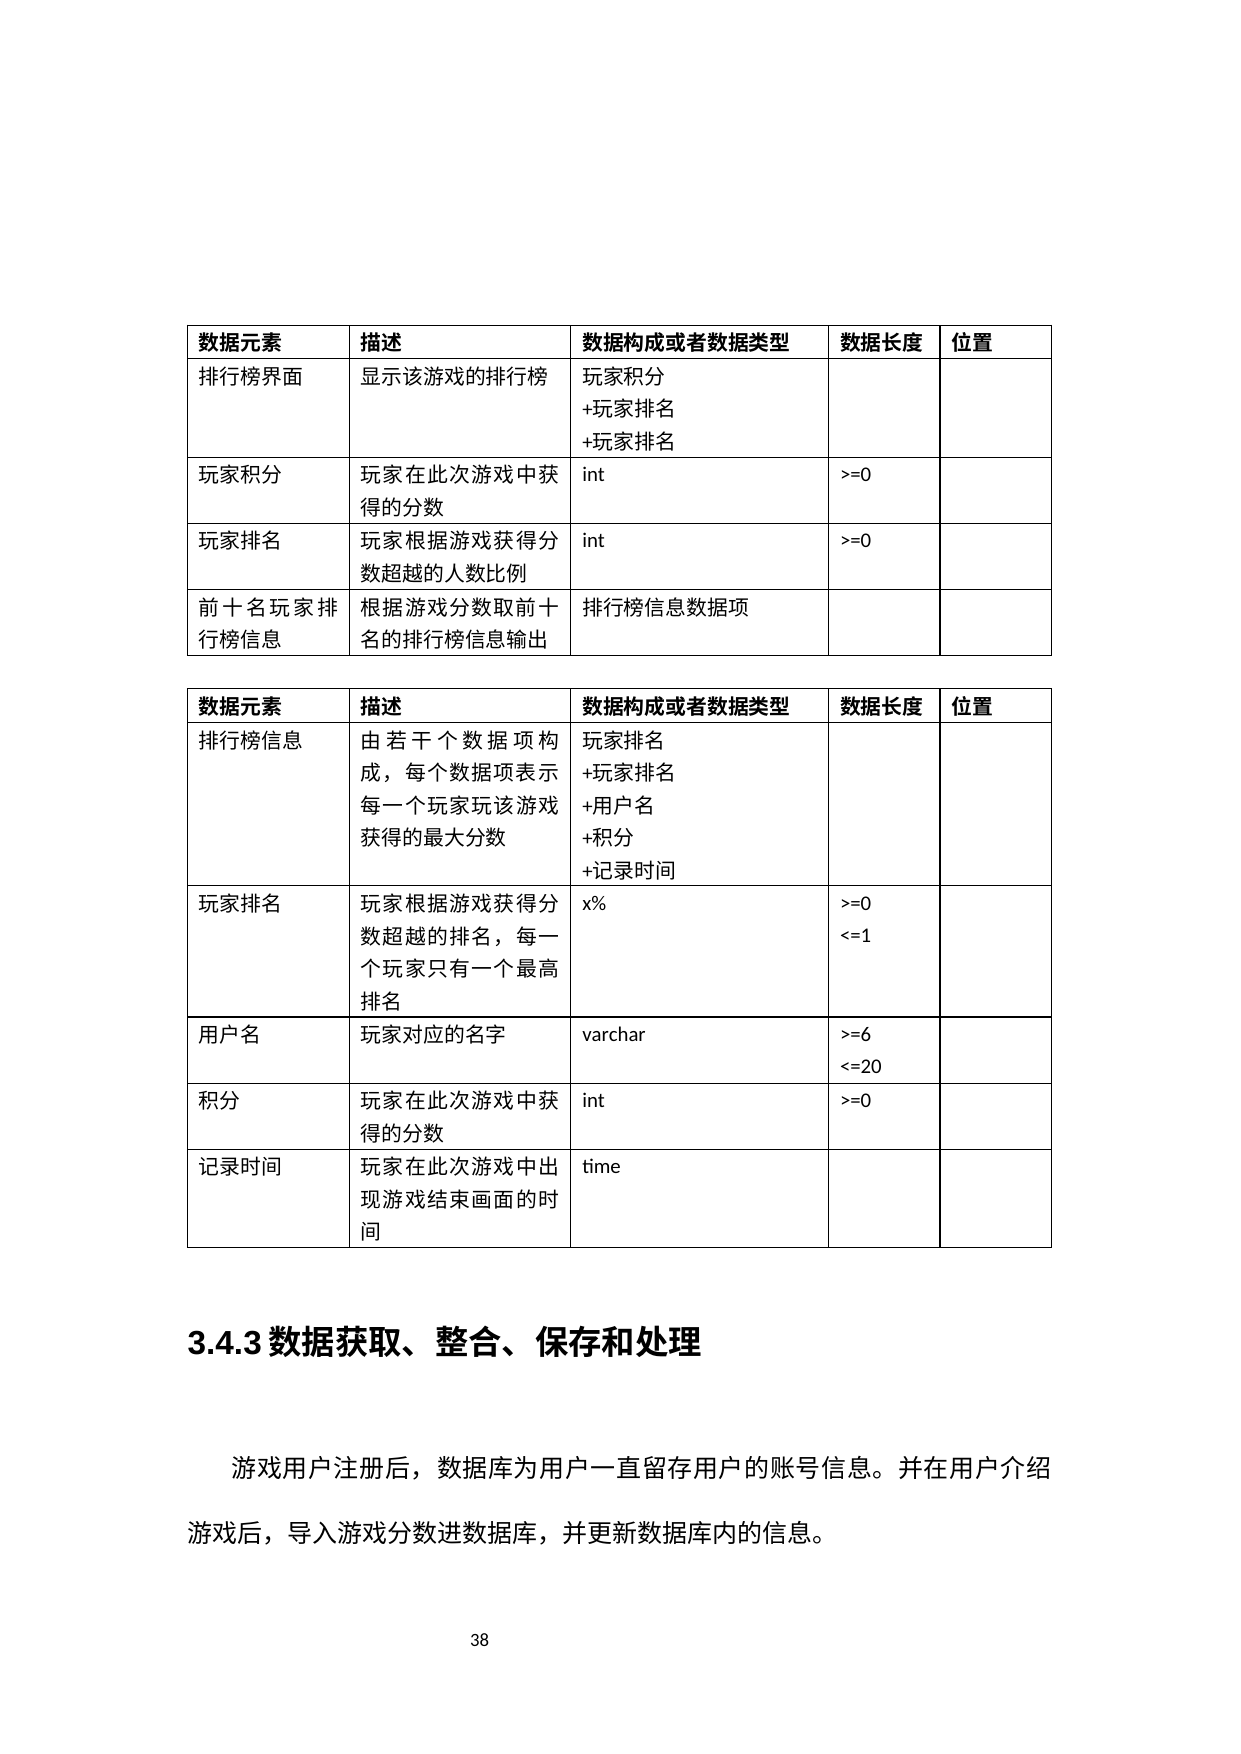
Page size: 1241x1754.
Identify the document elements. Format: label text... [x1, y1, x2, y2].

table_cell 玩家积分 +玩家排名 +玩家排名 [571, 359, 828, 457]
table_cell varchar [571, 1018, 828, 1082]
table_header 数据构成或者数据类型 [571, 689, 828, 722]
table_cell [829, 1150, 939, 1247]
table_cell [941, 359, 1051, 457]
table_cell >=0 [829, 1084, 939, 1148]
table_cell [941, 1018, 1051, 1082]
table_header 数据元素 [188, 689, 349, 722]
table_cell [829, 590, 939, 655]
table_cell 由若干个数据项构成，每个数据项表示每一个玩家玩该游戏获得的最大分数 [350, 723, 570, 885]
table_cell 玩家在此次游戏中获得的分数 [350, 458, 570, 523]
table_cell 玩家在此次游戏中获得的分数 [350, 1084, 570, 1148]
table_cell 排行榜信息数据项 [571, 590, 828, 655]
table_cell 玩家对应的名字 [350, 1018, 570, 1082]
table_cell time [571, 1150, 828, 1247]
table_cell int [571, 458, 828, 523]
table_cell >=0 [829, 458, 939, 523]
table_header 描述 [350, 326, 570, 358]
table_cell 积分 [188, 1084, 349, 1148]
table_cell [941, 524, 1051, 589]
table_cell 用户名 [188, 1018, 349, 1082]
table_header 数据长度 [829, 326, 939, 358]
table_cell int [571, 524, 828, 589]
table_cell [941, 590, 1051, 655]
table_cell 玩家积分 [188, 458, 349, 523]
table_cell 玩家在此次游戏中出现游戏结束画面的时间 [350, 1150, 570, 1247]
table_header 数据元素 [188, 326, 349, 358]
subtitle 3.4.3数据获取、整合、保存和处理 [187, 1308, 1053, 1373]
table_cell [829, 359, 939, 457]
table_cell 排行榜信息 [188, 723, 349, 885]
table_cell >=6 <=20 [829, 1018, 939, 1082]
table_header 数据构成或者数据类型 [571, 326, 828, 358]
text 游戏用户注册后，数据库为用户一直留存用户的账号信息。并在用户介绍游戏后，导入游戏分数进数据库，并更新数据库内的信息。 [187, 1434, 1053, 1564]
table_cell 玩家根据游戏获得分数超越的排名，每一个玩家只有一个最高排名 [350, 886, 570, 1016]
table_cell [941, 886, 1051, 1016]
table_cell [829, 723, 939, 885]
table_cell >=0 [829, 524, 939, 589]
table_cell 玩家根据游戏获得分数超越的人数比例 [350, 524, 570, 589]
table_cell x% [571, 886, 828, 1016]
table_cell 玩家排名 +玩家排名 +用户名 +积分 +记录时间 [571, 723, 828, 885]
table_cell >=0 <=1 [829, 886, 939, 1016]
table_cell [941, 1084, 1051, 1148]
table_header 位置 [941, 326, 1051, 358]
table_cell 前十名玩家排行榜信息 [188, 590, 349, 655]
table_cell [941, 458, 1051, 523]
table_cell 玩家排名 [188, 886, 349, 1016]
table_cell 显示该游戏的排行榜 [350, 359, 570, 457]
table_header 位置 [941, 689, 1051, 722]
table_cell 根据游戏分数取前十名的排行榜信息输出 [350, 590, 570, 655]
table_cell 玩家排名 [188, 524, 349, 589]
table_cell [941, 1150, 1051, 1247]
table_header 数据长度 [829, 689, 939, 722]
table_cell [941, 723, 1051, 885]
table_header 描述 [350, 689, 570, 722]
table_cell 记录时间 [188, 1150, 349, 1247]
table_cell 排行榜界面 [188, 359, 349, 457]
table_cell int [571, 1084, 828, 1148]
